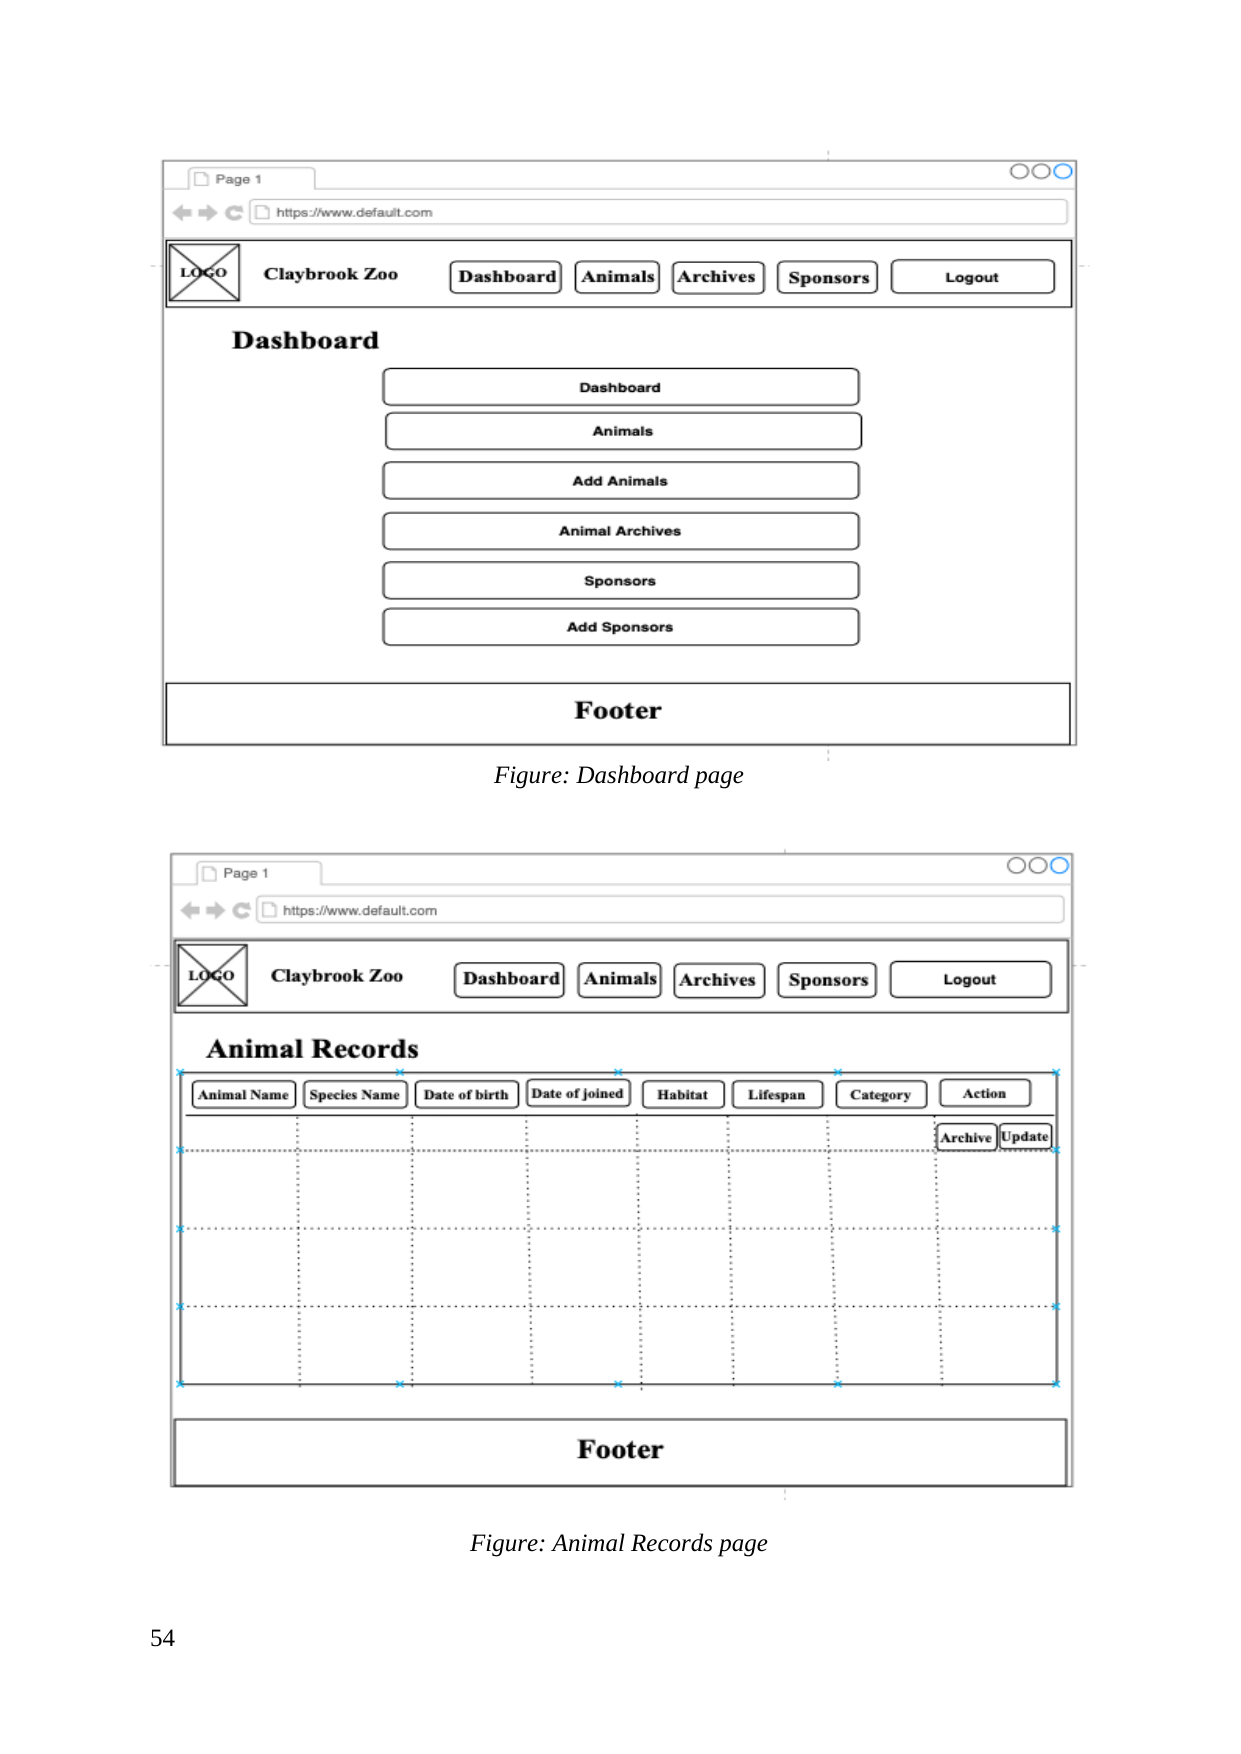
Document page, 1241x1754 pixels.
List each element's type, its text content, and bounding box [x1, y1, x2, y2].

text Figure: Animal Records page [150, 1528, 1090, 1557]
text Figure: Dashboard page [150, 761, 1090, 789]
picture [150, 150, 1090, 761]
picture [150, 846, 1090, 1500]
